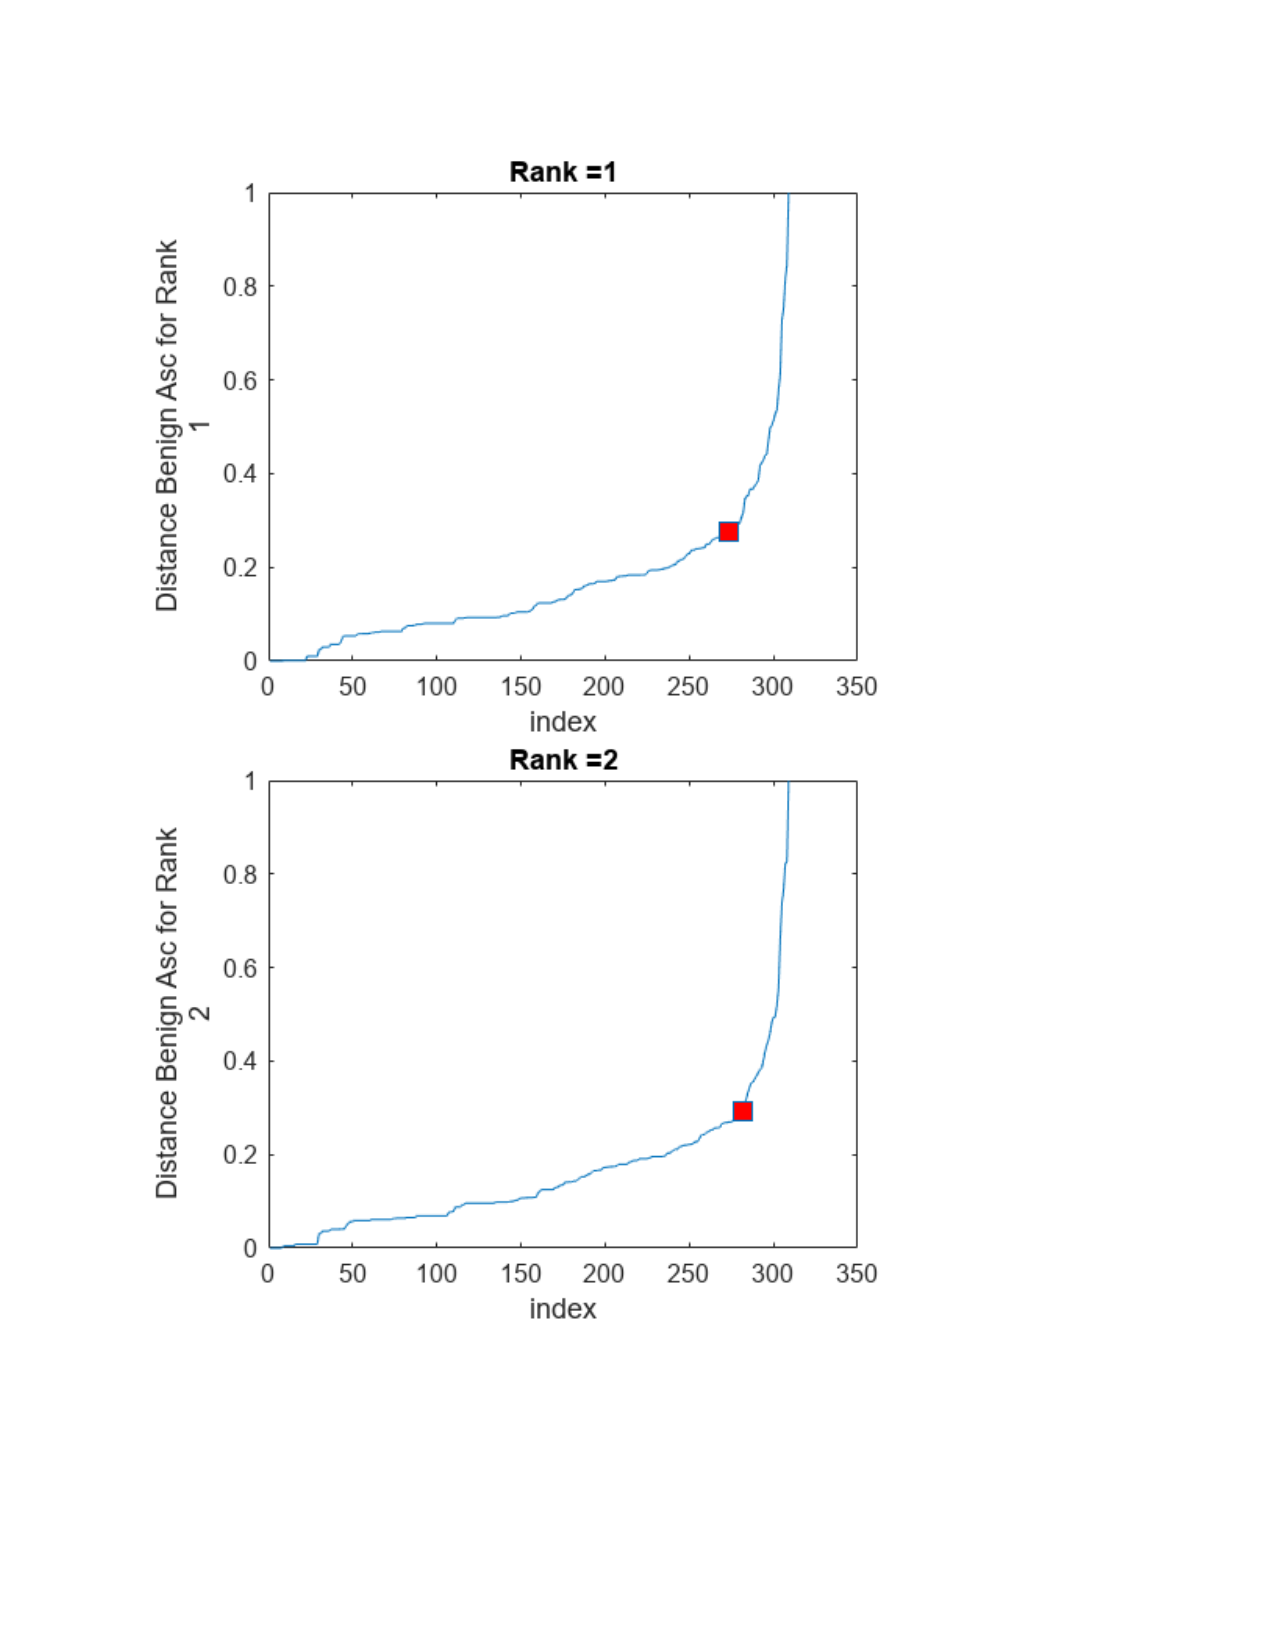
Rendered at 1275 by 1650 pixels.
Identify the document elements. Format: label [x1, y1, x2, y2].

picture [150, 150, 933, 1325]
